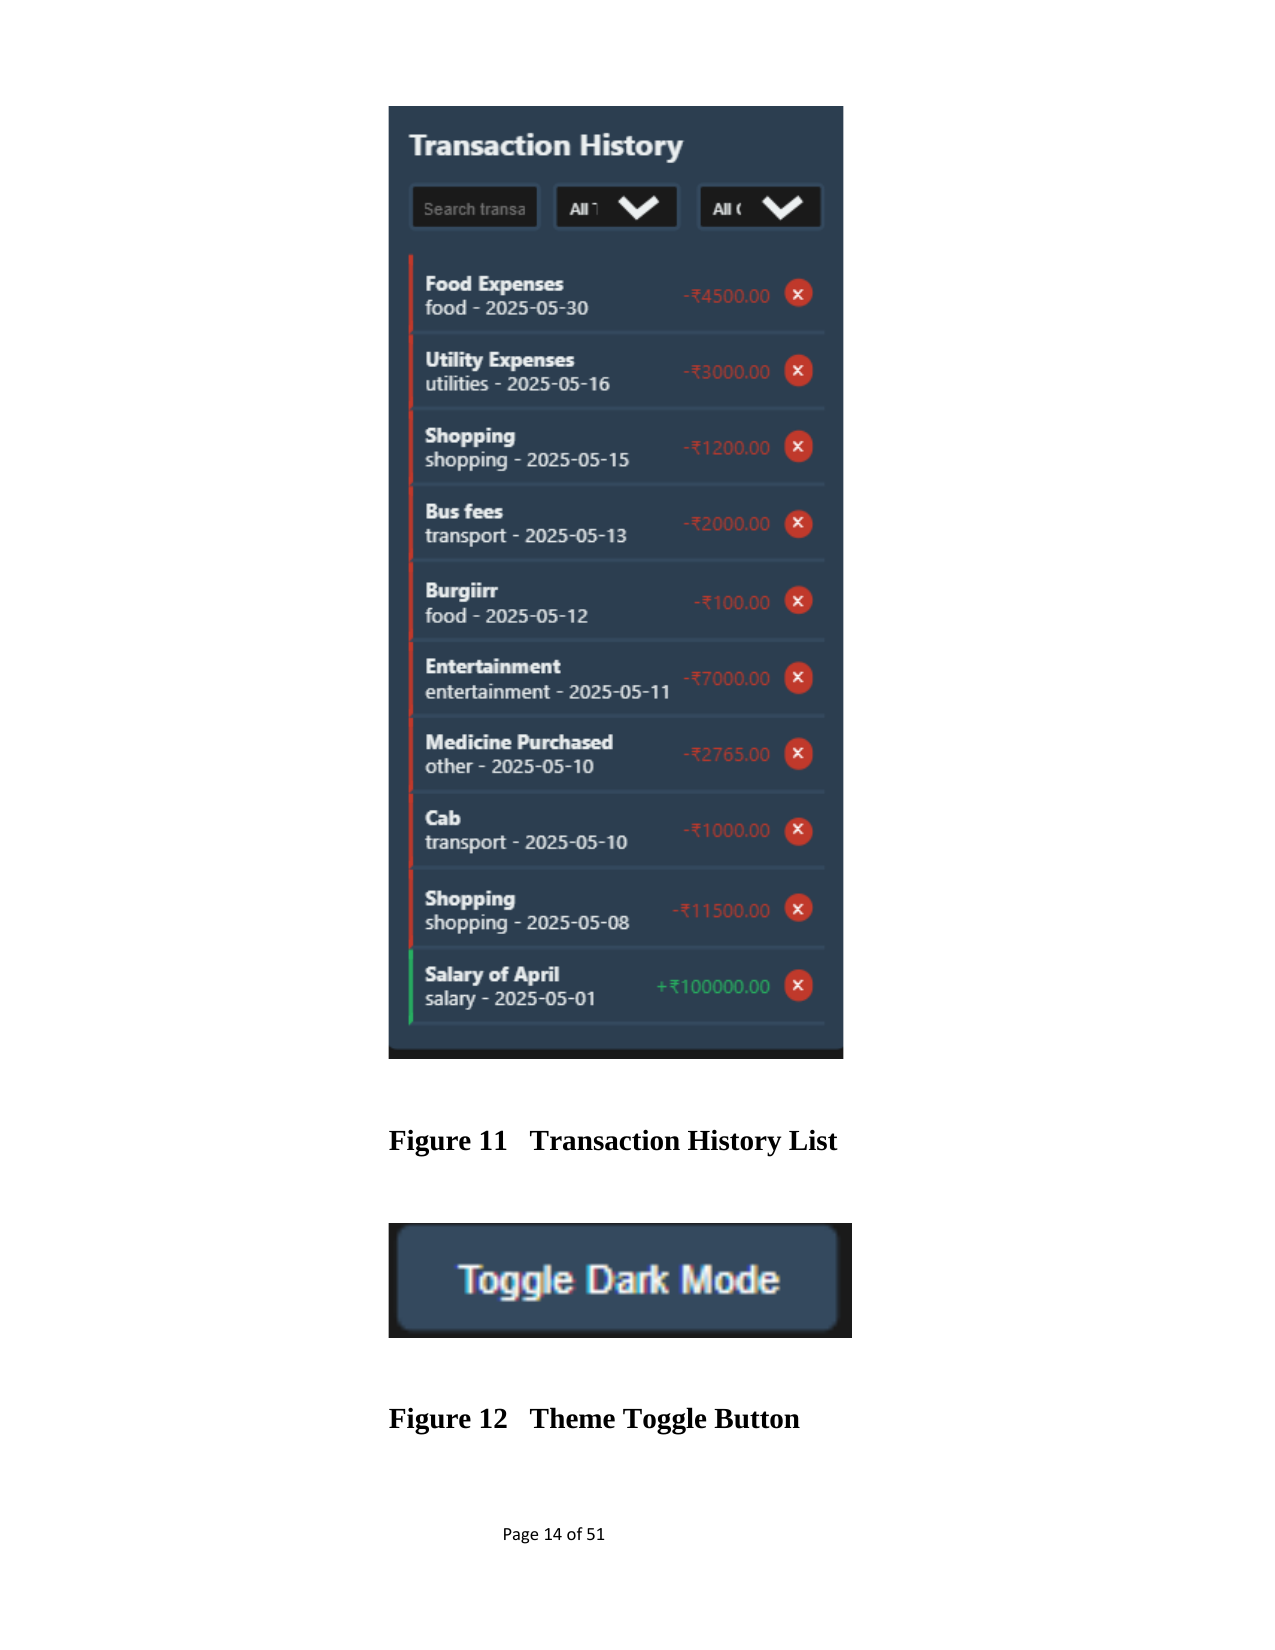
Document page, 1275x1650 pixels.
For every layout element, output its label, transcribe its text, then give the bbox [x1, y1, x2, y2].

picture [388, 106, 844, 1059]
picture [388, 1223, 852, 1338]
text Figure 12 Theme Toggle Button [314, 1402, 1216, 1435]
text Figure 11 Transaction History List [314, 1123, 1216, 1156]
